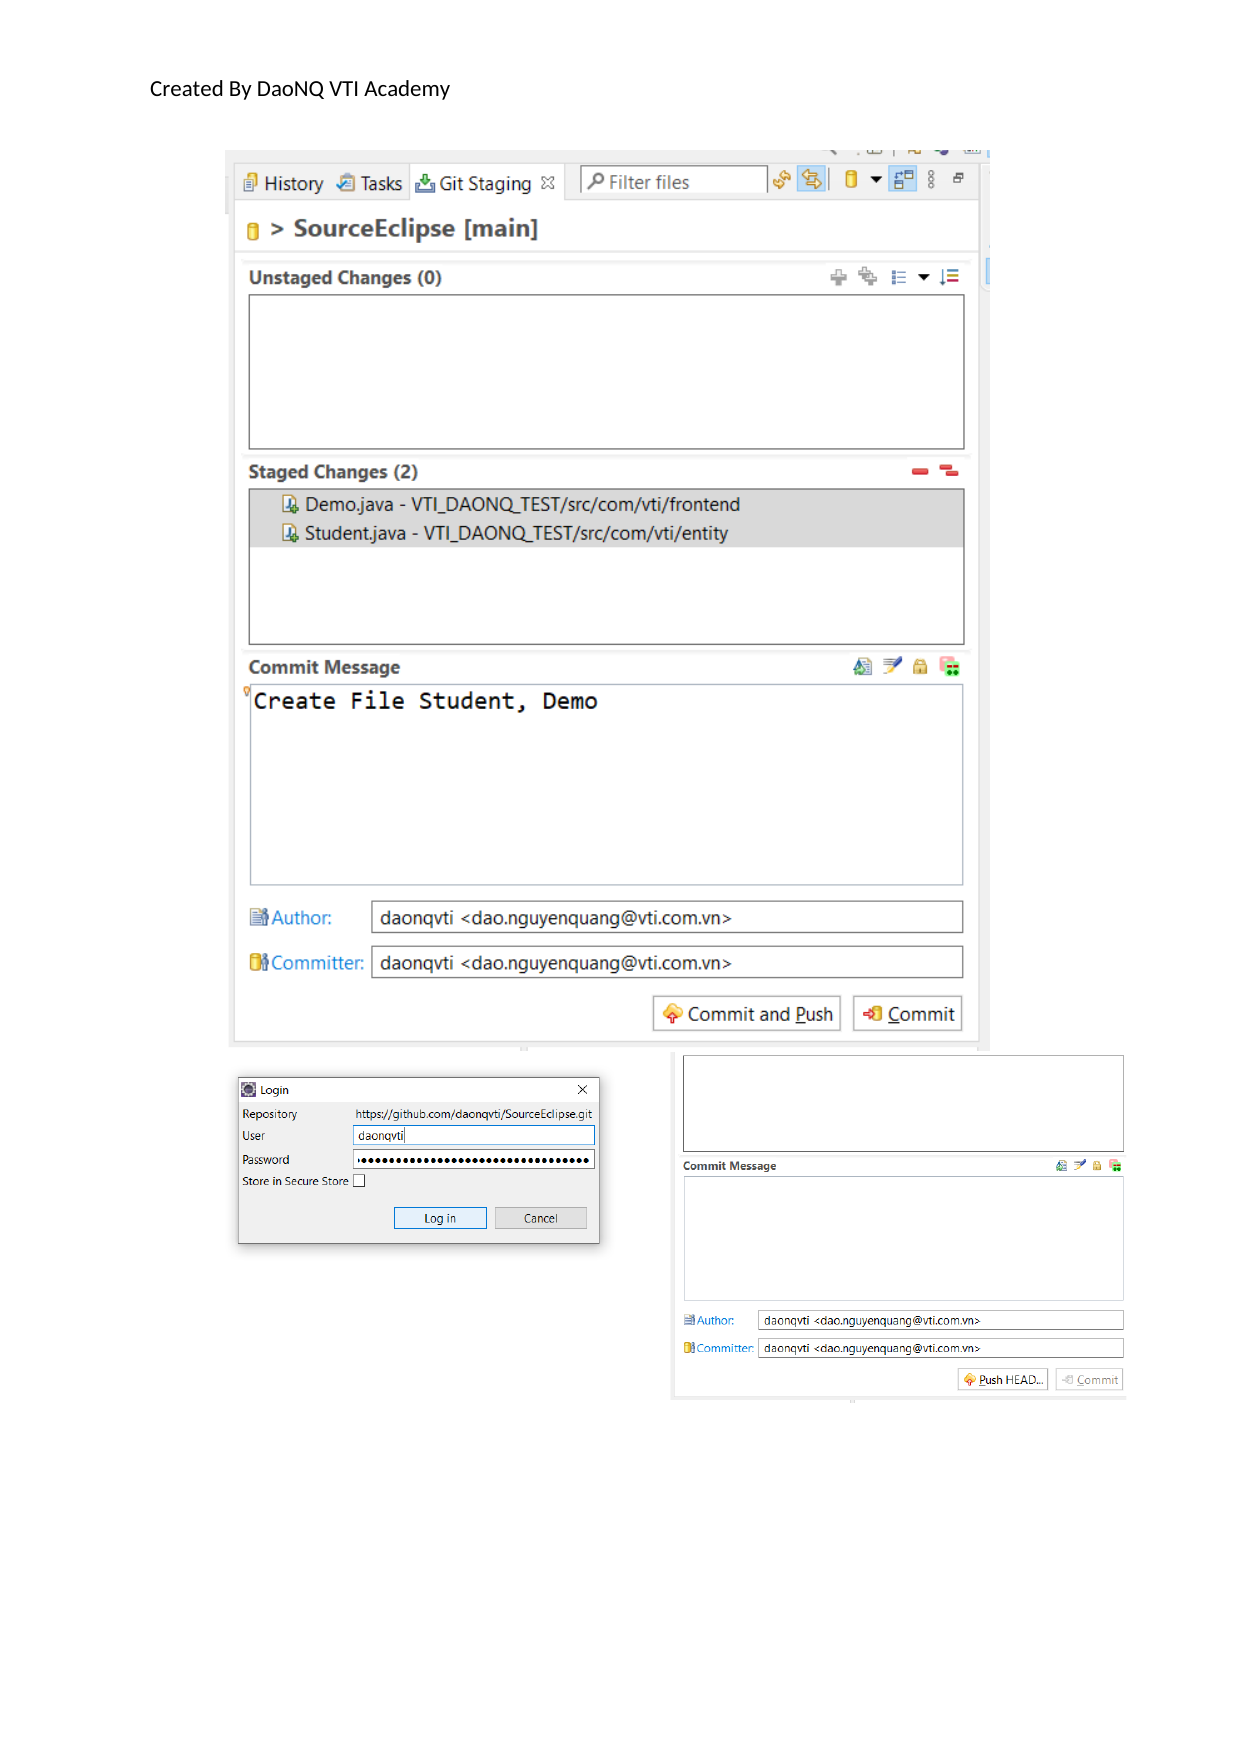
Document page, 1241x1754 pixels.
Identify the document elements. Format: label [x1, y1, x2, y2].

picture [225, 150, 990, 1051]
picture [225, 1052, 1127, 1403]
